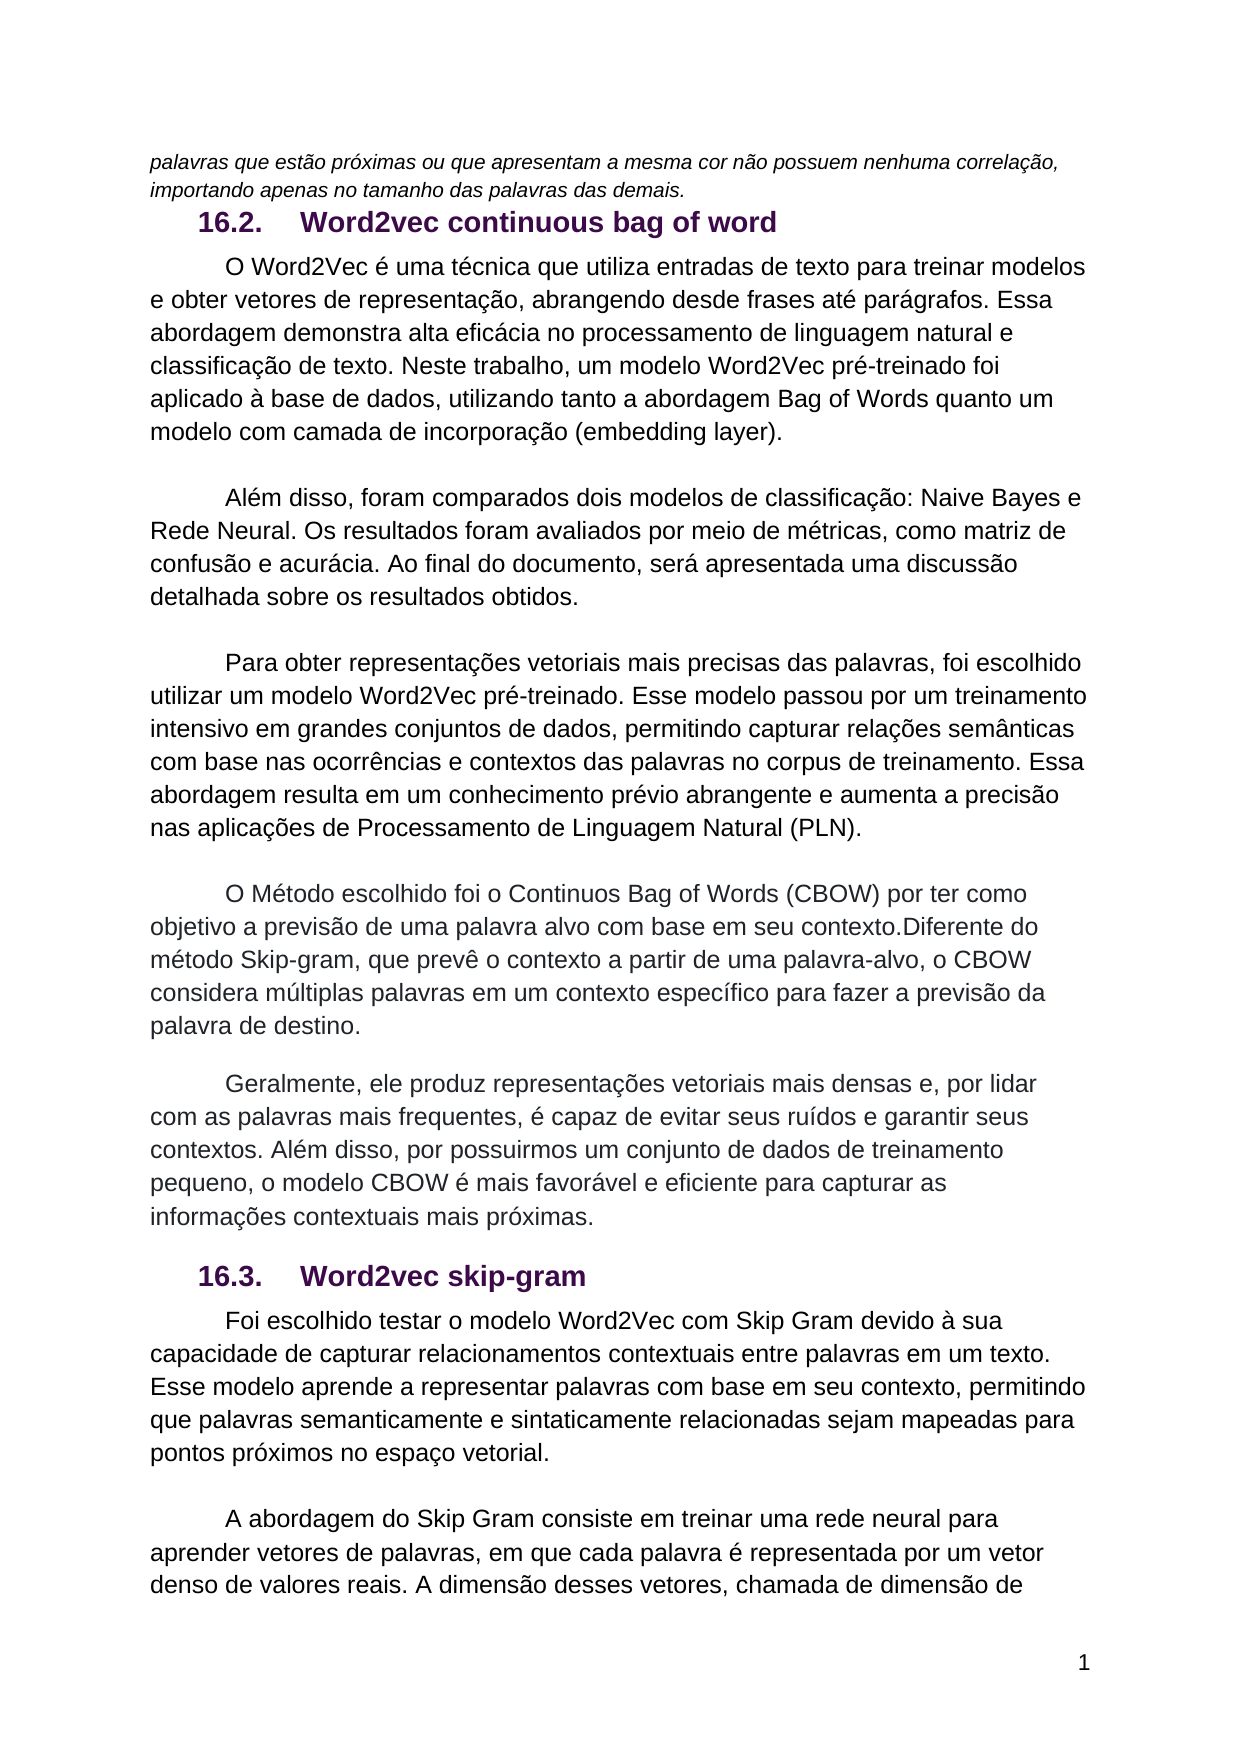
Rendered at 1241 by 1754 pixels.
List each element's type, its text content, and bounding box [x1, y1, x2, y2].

text Geralmente, ele produz representações vetoriais mais densas e, por lidar com as palavras mais frequentes, é capaz de evitar seus ruídos e garantir seus contextos. Além disso, por possuirmos um conjunto de dados de treinamento pequeno, o modelo CBOW é mais favorável e eficiente para capturar as informações contextuais mais próximas. [150, 1069, 1090, 1230]
subtitle Word2vec continuous bag of word [262, 205, 1090, 238]
text O Word2Vec é uma técnica que utiliza entradas de texto para treinar modelos e obter vetores de representação, abrangendo desde frases até parágrafos. Essa abordagem demonstra alta eficácia no processamento de linguagem natural e classificação de texto. Neste trabalho, um modelo Word2Vec pré-treinado foi aplicado à base de dados, utilizando tanto a abordagem Bag of Words quanto um modelo com camada de incorporação (embedding layer). [150, 252, 1090, 446]
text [150, 150, 1090, 201]
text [150, 1504, 1090, 1599]
text Foi escolhido testar o modelo Word2Vec com Skip Gram devido à sua capacidade de capturar relacionamentos contextuais entre palavras em um texto. Esse modelo aprende a representar palavras com base em seu contexto, permitindo que palavras semanticamente e sintaticamente relacionadas sejam mapeadas para pontos próximos no espaço vetorial. [150, 1306, 1090, 1467]
text Além disso, foram comparados dois modelos de classificação: Naive Bayes e Rede Neural. Os resultados foram avaliados por meio de métricas, como matriz de confusão e acurácia. Ao final do documento, será apresentada uma discussão detalhada sobre os resultados obtidos. [150, 483, 1090, 611]
subtitle Word2vec skip-gram [262, 1259, 1090, 1293]
text O Método escolhido foi o Continuos Bag of Words (CBOW) por ter como objetivo a previsão de uma palavra alvo com base em seu contexto.Diferente do método Skip-gram, que prevê o contexto a partir de uma palavra-alvo, o CBOW considera múltiplas palavras em um contexto específico para fazer a previsão da palavra de destino. [150, 879, 1090, 1040]
text Para obter representações vetoriais mais precisas das palavras, foi escolhido utilizar um modelo Word2Vec pré-treinado. Esse modelo passou por um treinamento intensivo em grandes conjuntos de dados, permitindo capturar relações semânticas com base nas ocorrências e contextos das palavras no corpus de treinamento. Essa abordagem resulta em um conhecimento prévio abrangente e aumenta a precisão nas aplicações de Processamento de Linguagem Natural (PLN). [150, 648, 1090, 842]
